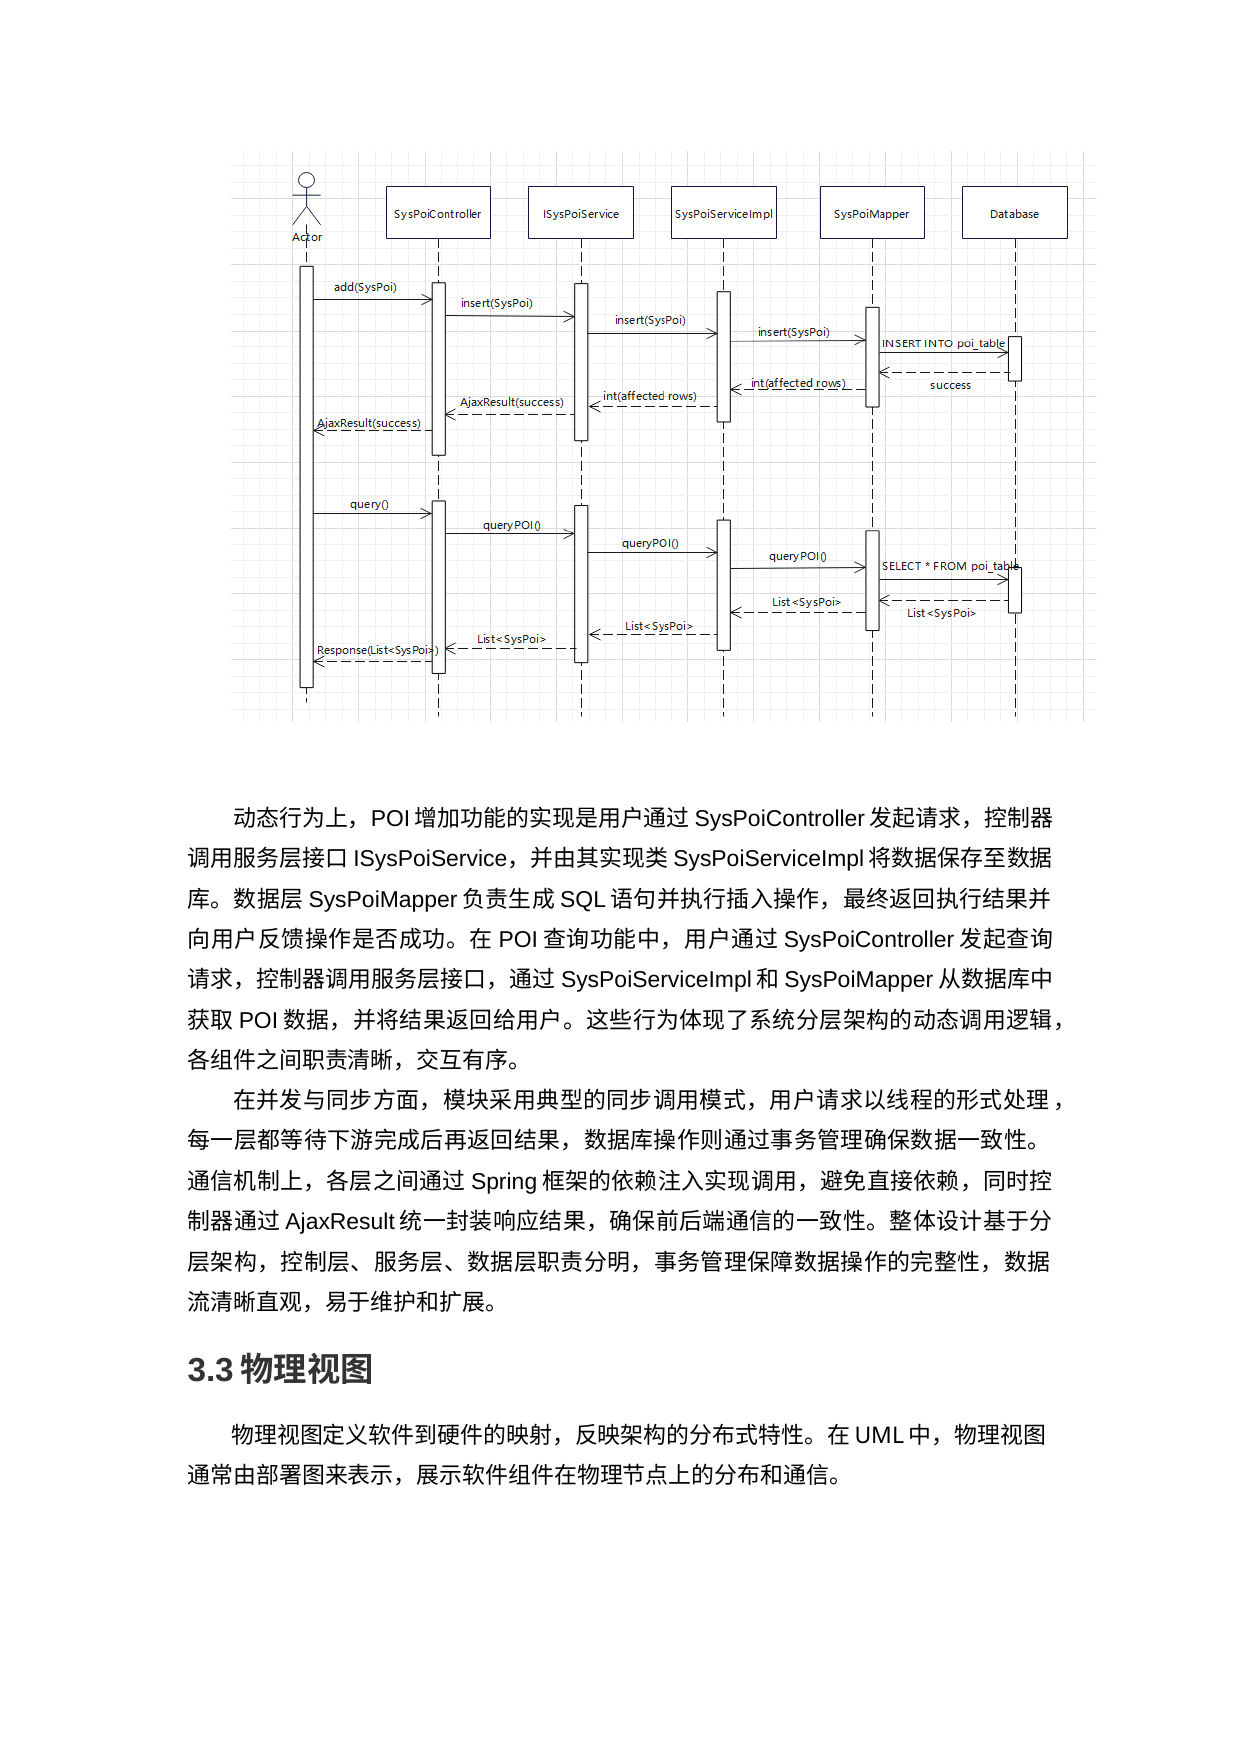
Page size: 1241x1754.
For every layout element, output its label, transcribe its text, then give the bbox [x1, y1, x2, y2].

text 物理视图定义软件到硬件的映射，反映架构的分布式特性。在UML中，物理视图通常由部署图来表示，展示软件组件在物理节点上的分布和通信。 [187, 1413, 1053, 1494]
text 在并发与同步方面，模块采用典型的同步调用模式，用户请求以线程的形式处理，每一层都等待下游完成后再返回结果，数据库操作则通过事务管理确保数据一致性。通信机制上，各层之间通过Spring框架的依赖注入实现调用，避免直接依赖，同时控制器通过AjaxResult统一封装响应结果，确保前后端通信的一致性。整体设计基于分层架构，控制层、服务层、数据层职责分明，事务管理保障数据操作的完整性，数据流清晰直观，易于维护和扩展。 [187, 1078, 1053, 1320]
text 动态行为上，POI增加功能的实现是用户通过SysPoiController发起请求，控制器调用服务层接口ISysPoiService，并由其实现类SysPoiServiceImpl将数据保存至数据库。数据层SysPoiMapper负责生成SQL语句并执行插入操作，最终返回执行结果并向用户反馈操作是否成功。在POI查询功能中，用户通过SysPoiController发起查询请求，控制器调用服务层接口，通过SysPoiServiceImpl和SysPoiMapper从数据库中获取POI数据，并将结果返回给用户。这些行为体现了系统分层架构的动态调用逻辑，各组件之间职责清晰，交互有序。 [187, 796, 1053, 1078]
subtitle 3.3物理视图 [187, 1327, 1053, 1407]
picture [231, 151, 1097, 722]
